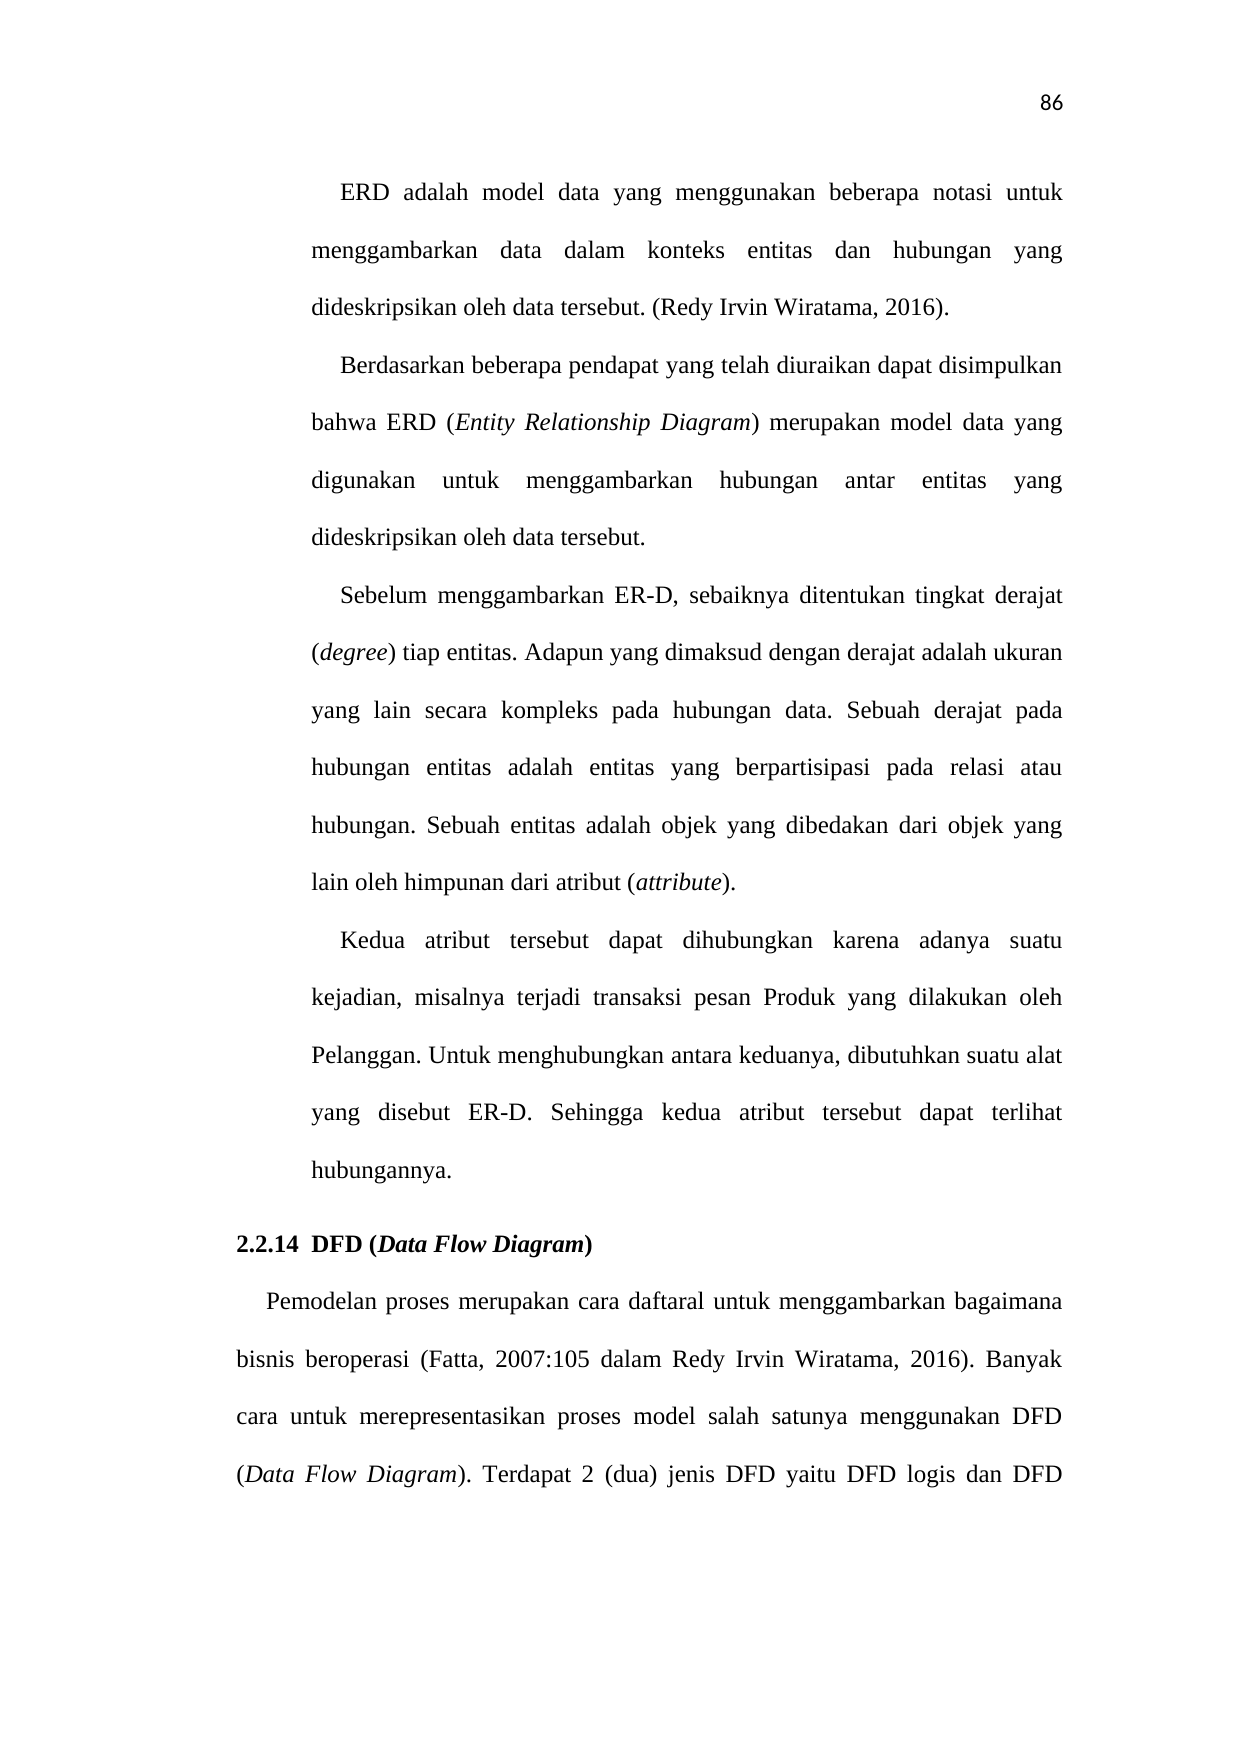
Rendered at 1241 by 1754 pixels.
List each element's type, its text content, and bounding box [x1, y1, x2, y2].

subtitle DFD (Data Flow Diagram) [236, 1229, 1063, 1258]
list ERD adalah model data yang menggunakan beberapa notasi untuk menggambarkan data dalam konteks entitas dan hubungan yang dideskripsikan oleh data tersebut. (Redy Irvin Wiratama, 2016). [311, 177, 1063, 321]
list Sebelum menggambarkan ER-D, sebaiknya ditentukan tingkat derajat (degree) tiap entitas. Adapun yang dimaksud dengan derajat adalah ukuran yang lain secara kompleks pada hubungan data. Sebuah derajat pada hubungan entitas adalah entitas yang berpartisipasi pada relasi atau hubungan. Sebuah entitas adalah objek yang dibedakan dari objek yang lain oleh himpunan dari atribut (attribute). [311, 580, 1063, 896]
list Berdasarkan beberapa pendapat yang telah diuraikan dapat disimpulkan bahwa ERD (Entity Relationship Diagram) merupakan model data yang digunakan untuk menggambarkan hubungan antar entitas yang dideskripsikan oleh data tersebut. [311, 350, 1063, 551]
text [236, 1286, 1063, 1488]
list Kedua atribut tersebut dapat dihubungkan karena adanya suatu kejadian, misalnya terjadi transaksi pesan Produk yang dilakukan oleh Pelanggan. Untuk menghubungkan antara keduanya, dibutuhkan suatu alat yang disebut ER-D. Sehingga kedua atribut tersebut dapat terlihat hubungannya. [311, 925, 1063, 1183]
